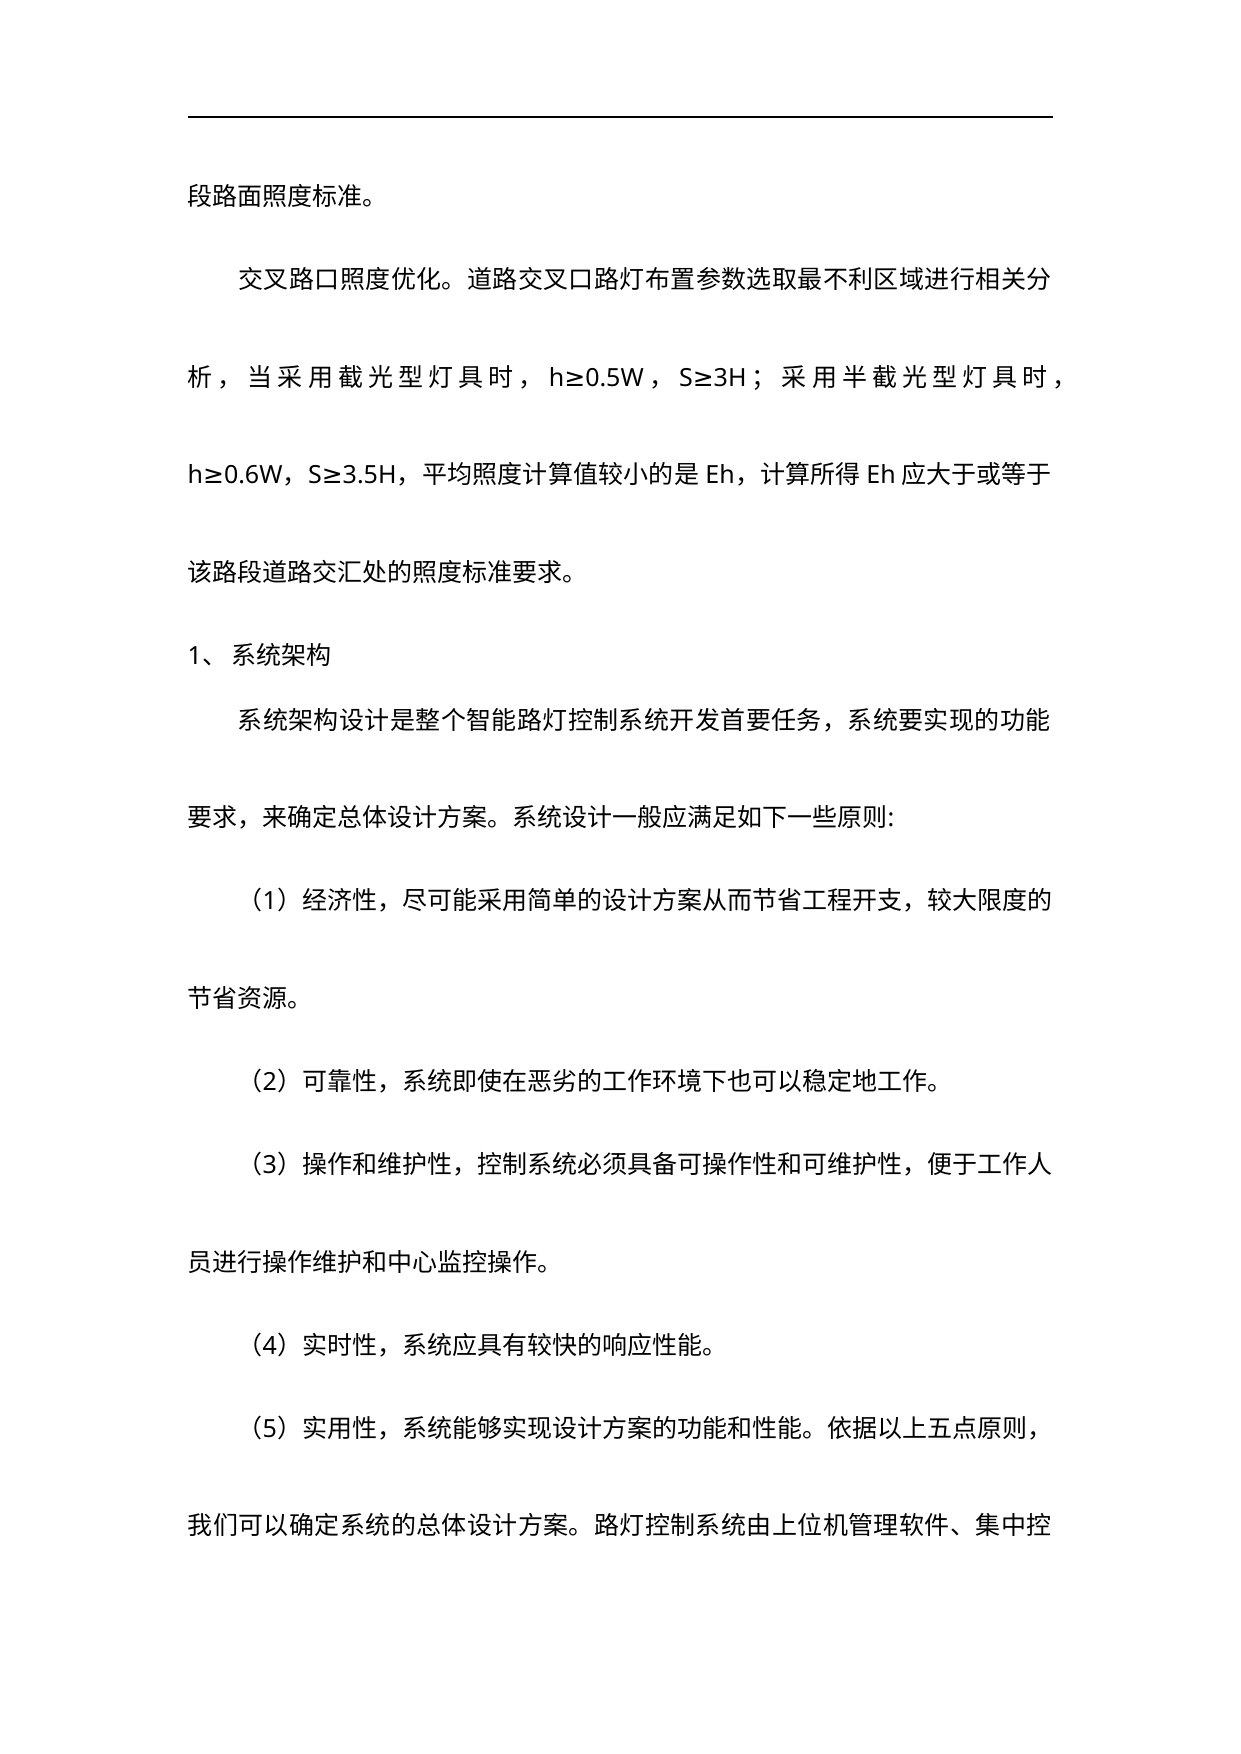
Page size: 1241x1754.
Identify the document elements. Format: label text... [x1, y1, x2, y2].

text 交叉路口照度优化。道路交叉口路灯布置参数选取最不利区域进行相关分析，当采用截光型灯具时，h≥0.5W，S≥3H；采用半截光型灯具时，h≥0.6W，S≥3.5H，平均照度计算值较小的是Eh，计算所得Eh应大于或等于该路段道路交汇处的照度标准要求。 [187, 245, 1053, 603]
list 系统架构 [187, 621, 1053, 686]
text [187, 162, 1053, 227]
text （1）经济性，尽可能采用简单的设计方案从而节省工程开支，较大限度的节省资源。 [187, 866, 1053, 1029]
text （3）操作和维护性，控制系统必须具备可操作性和可维护性，便于工作人员进行操作维护和中心监控操作。 [187, 1130, 1053, 1293]
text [187, 1394, 1053, 1556]
text （2）可靠性，系统即使在恶劣的工作环境下也可以稳定地工作。 [187, 1047, 1053, 1112]
text 系统架构设计是整个智能路灯控制系统开发首要任务，系统要实现的功能要求，来确定总体设计方案。系统设计一般应满足如下一些原则: [187, 686, 1053, 848]
text （4）实时性，系统应具有较快的响应性能。 [187, 1311, 1053, 1376]
